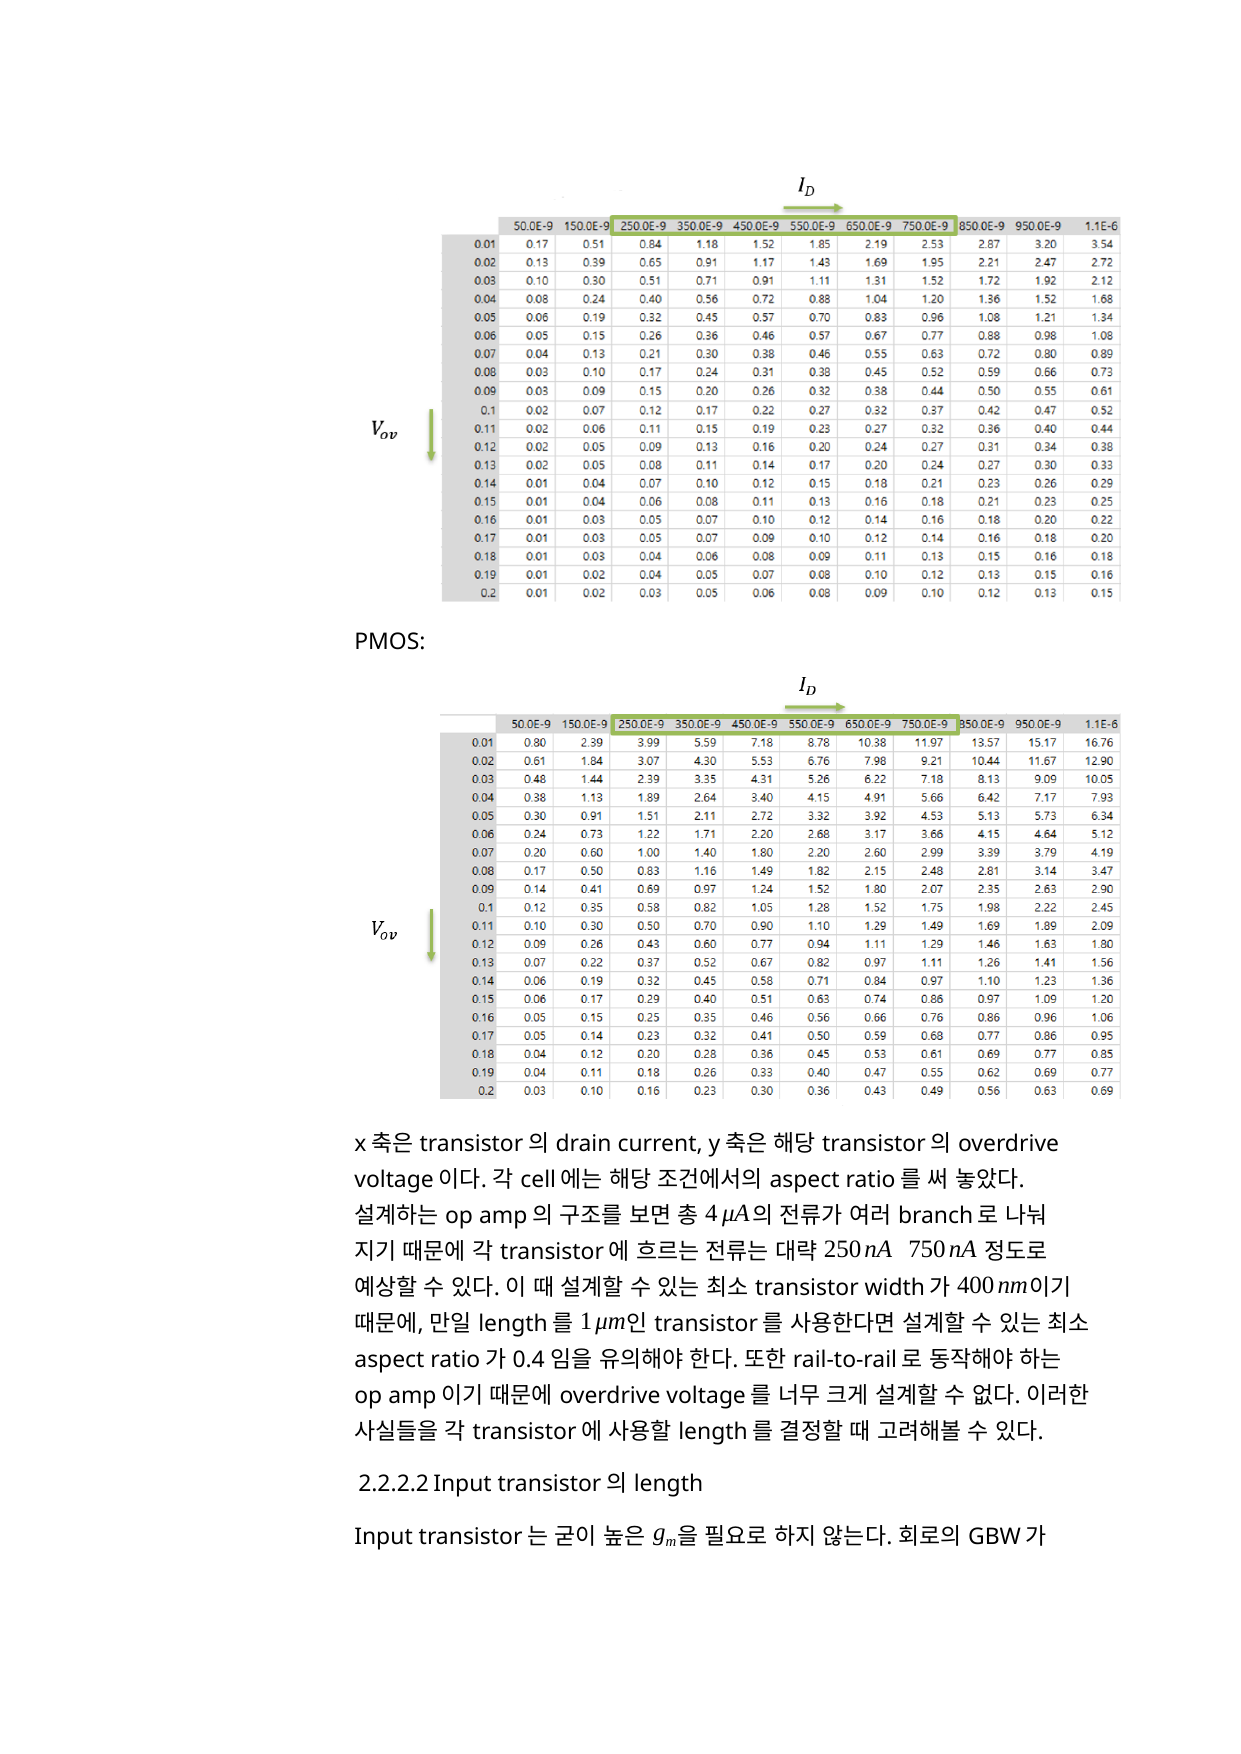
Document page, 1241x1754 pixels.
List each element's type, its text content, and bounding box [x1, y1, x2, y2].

list PMOS: [354, 625, 1090, 656]
list x축은 transistor의 drain current, y축은 해당 transistor의 overdrive voltage이다. 각 cell에는 해당 조건에서의 aspect ratio를 써 놓았다. 설계하는 op amp의 구조를 보면 총 의 전류가 여러 branch로 나눠 지기 때문에 각 transistor에 흐르는 전류는 대략 정도로 예상할 수 있다. 이 때 설계할 수 있는 최소 transistor width가 이기 때문에, 만일 length를 인 transistor를 사용한다면 설계할 수 있는 최소 aspect ratio가 0.4 임을 유의해야 한다. 또한 rail-to-rail로 동작해야 하는 op amp이기 때문에 overdrive voltage를 너무 크게 설계할 수 없다. 이러한 사실들을 각 transistor에 사용할 length를 결정할 때 고려해볼 수 있다. [354, 1125, 1090, 1446]
picture [354, 177, 1125, 607]
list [354, 1518, 1090, 1551]
picture [354, 675, 1126, 1107]
list Input transistor의 length [358, 1465, 1090, 1498]
